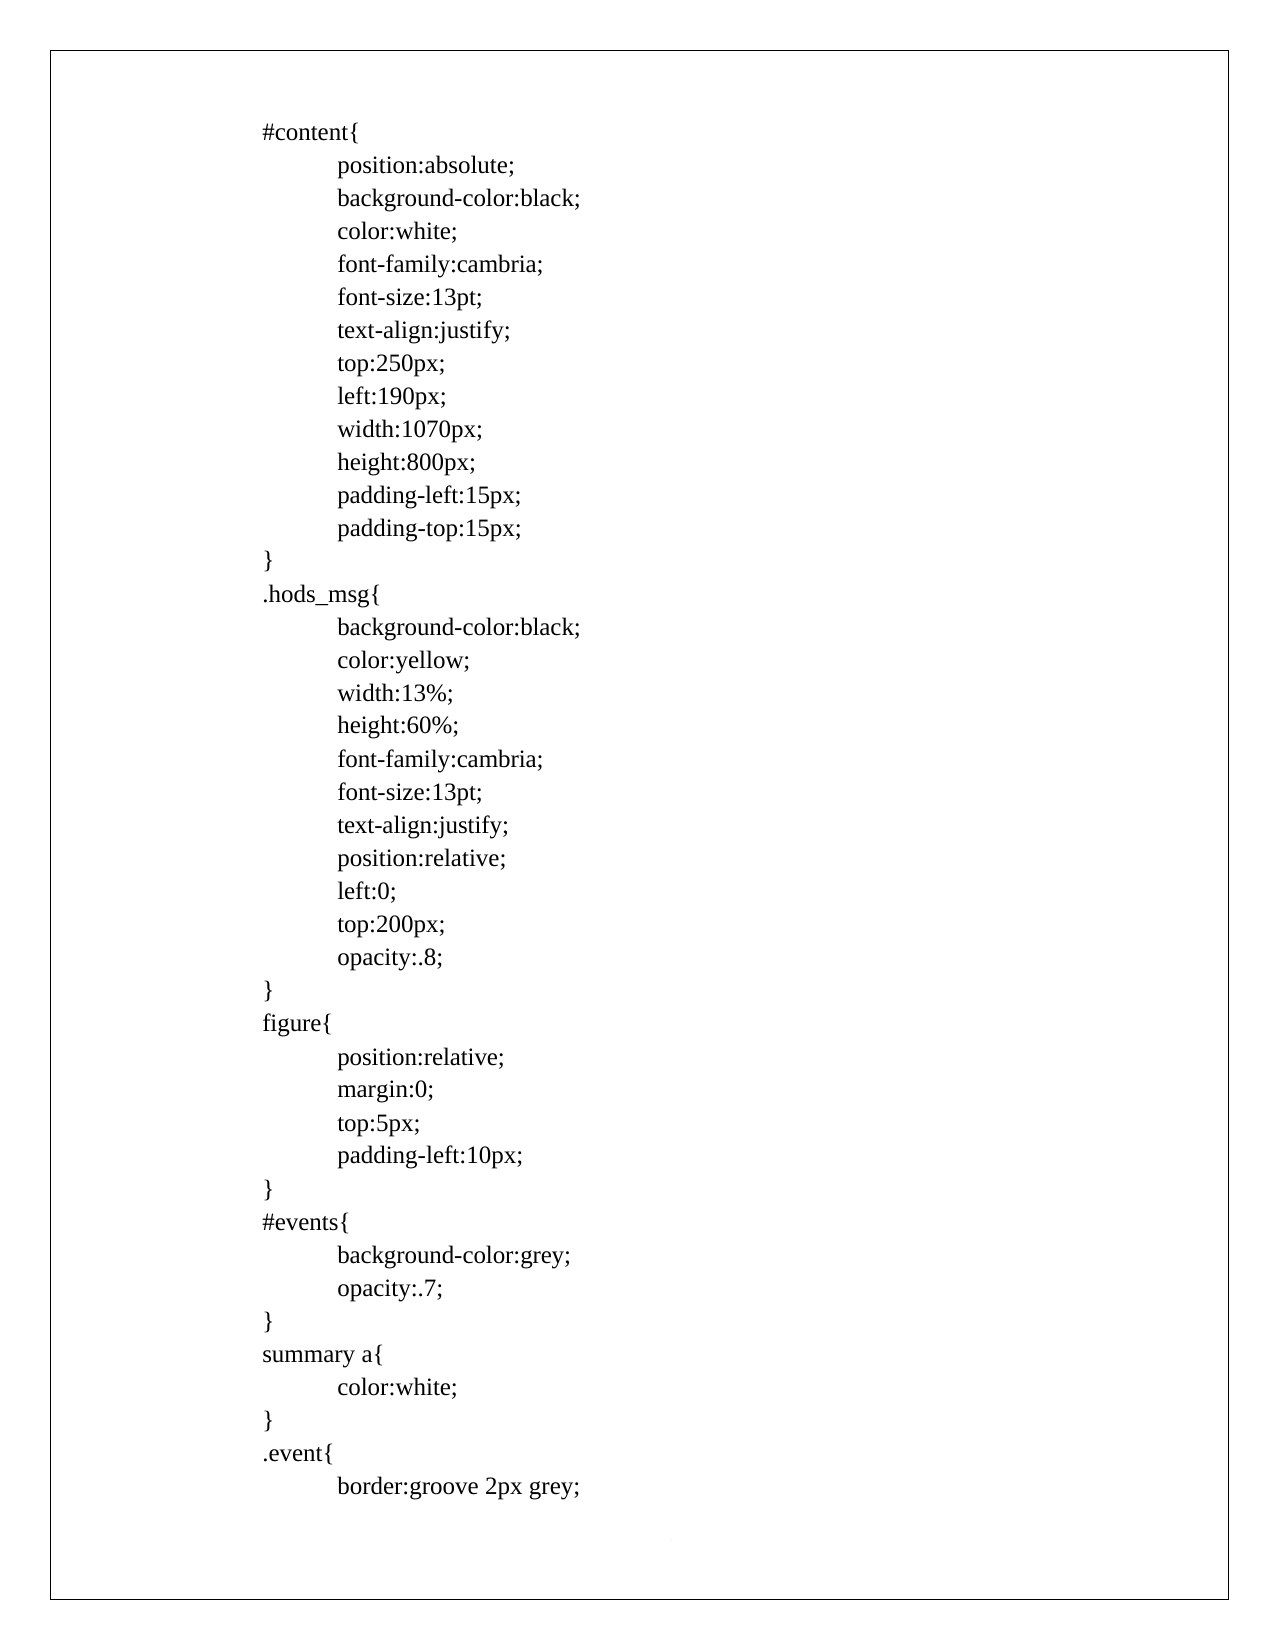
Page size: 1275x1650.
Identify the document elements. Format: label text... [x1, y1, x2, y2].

text padding-left:10px; [337, 1141, 1228, 1169]
text background-color:black; color:yellow; width:13%; [337, 612, 583, 707]
text font-family:cambria; font-size:13pt; [337, 744, 545, 806]
text } [262, 1405, 1228, 1434]
text text-align:justify; top:250px; left:190px; width:1070px; height:800px; padding-left:15px; padding-top:15px; [337, 315, 523, 542]
text figure{ [262, 1008, 333, 1037]
text background-color:grey; opacity:.7; [337, 1240, 583, 1302]
text } [262, 976, 333, 1004]
text color:white; [337, 1372, 1228, 1401]
text } [262, 1174, 333, 1202]
text #content{ [262, 117, 1228, 146]
text } [262, 546, 1228, 575]
text border:groove 2px grey; [337, 1471, 1228, 1500]
text height:60%; [337, 711, 1228, 739]
text position:absolute; background-color:black; color:white; [337, 150, 583, 245]
text } [262, 1306, 1228, 1335]
text text-align:justify; position:relative; left:0; top:200px; opacity:.8; [337, 810, 510, 971]
text .event{ [262, 1438, 1228, 1467]
text .hods_msg{ [262, 579, 1228, 608]
text position:relative; margin:0; top:5px; [337, 1042, 507, 1136]
text font-family:cambria; font-size:13pt; [337, 249, 545, 311]
text summary a{ [262, 1339, 1228, 1368]
text #events{ [262, 1207, 1228, 1236]
